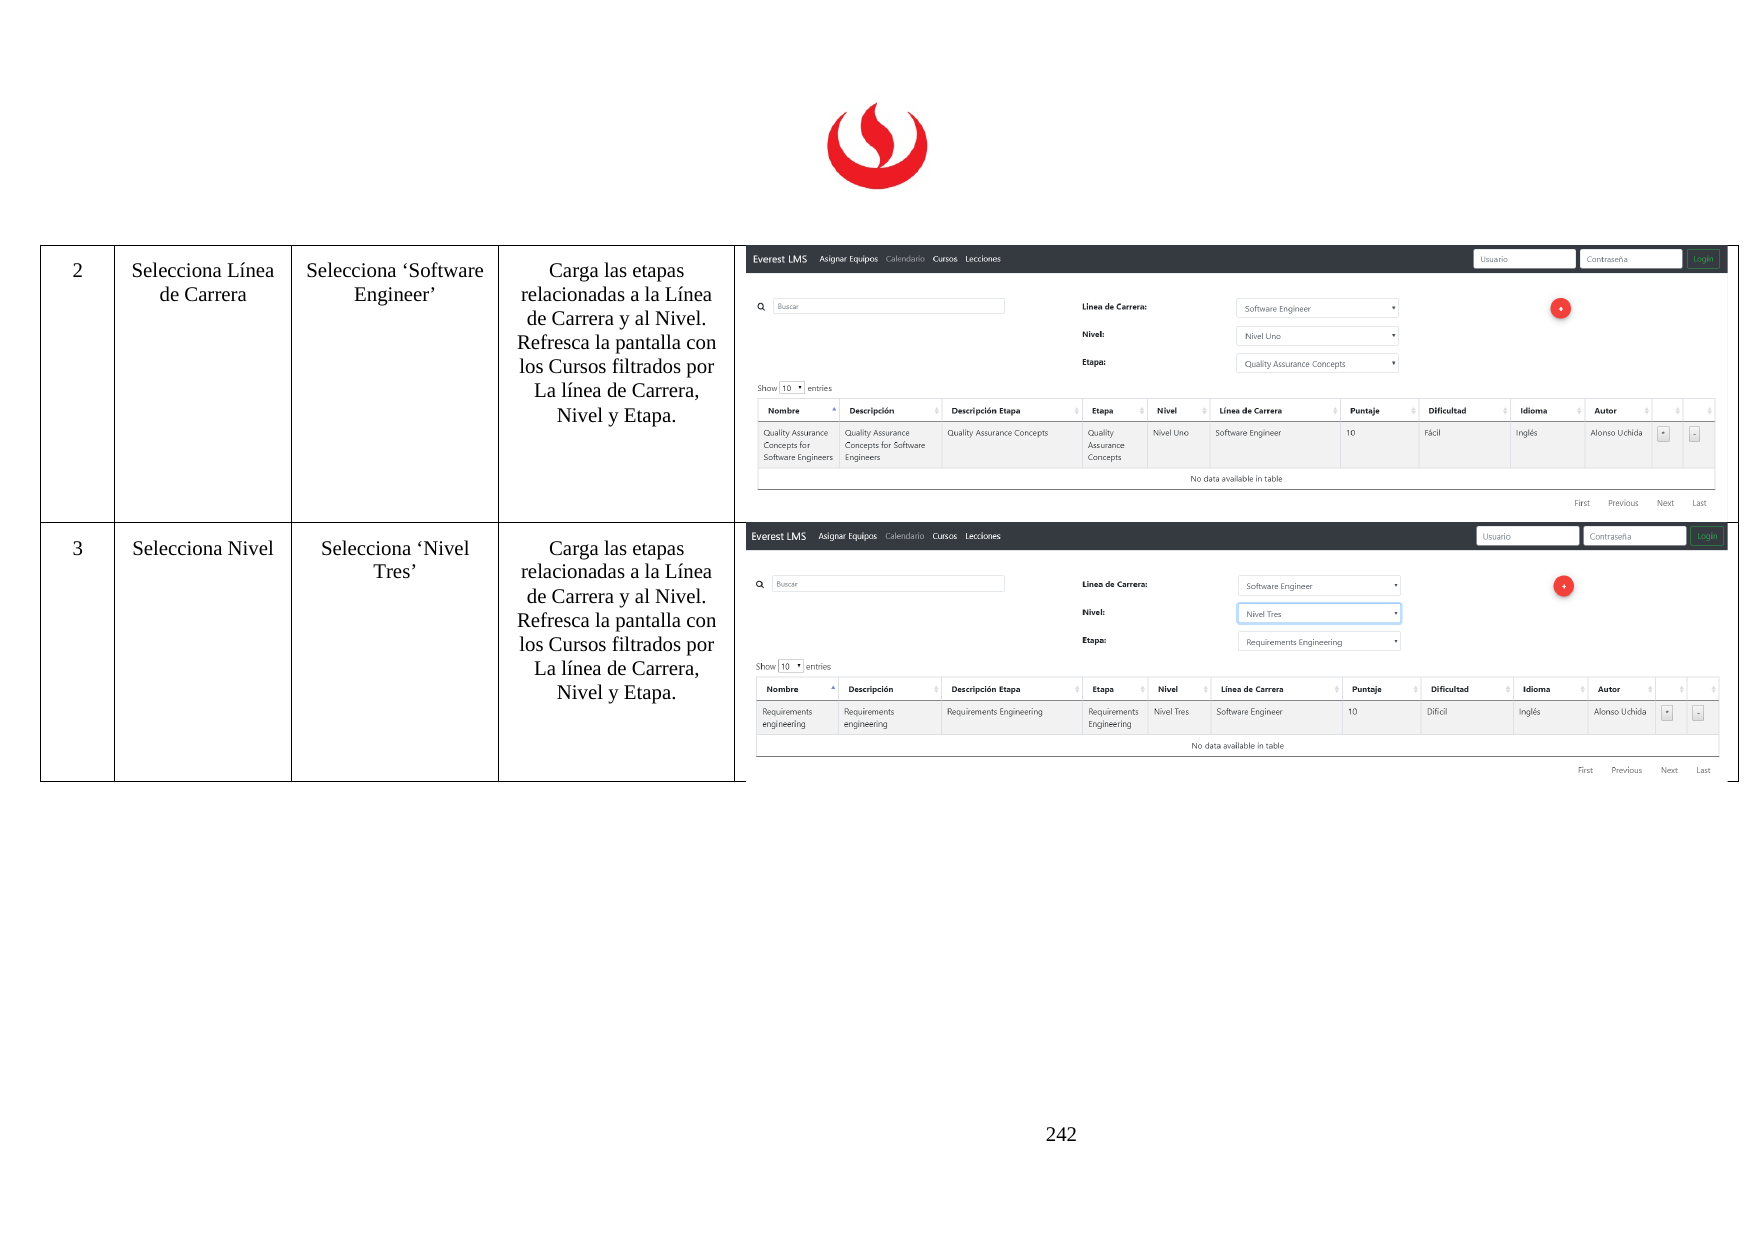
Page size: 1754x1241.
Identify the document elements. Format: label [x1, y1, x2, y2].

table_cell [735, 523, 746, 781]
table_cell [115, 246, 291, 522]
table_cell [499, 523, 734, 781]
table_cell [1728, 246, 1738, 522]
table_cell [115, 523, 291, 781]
picture [746, 245, 1728, 782]
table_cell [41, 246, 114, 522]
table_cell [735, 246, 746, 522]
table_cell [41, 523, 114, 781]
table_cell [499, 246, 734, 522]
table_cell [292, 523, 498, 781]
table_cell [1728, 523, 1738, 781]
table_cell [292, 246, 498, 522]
picture [753, 70, 1000, 221]
